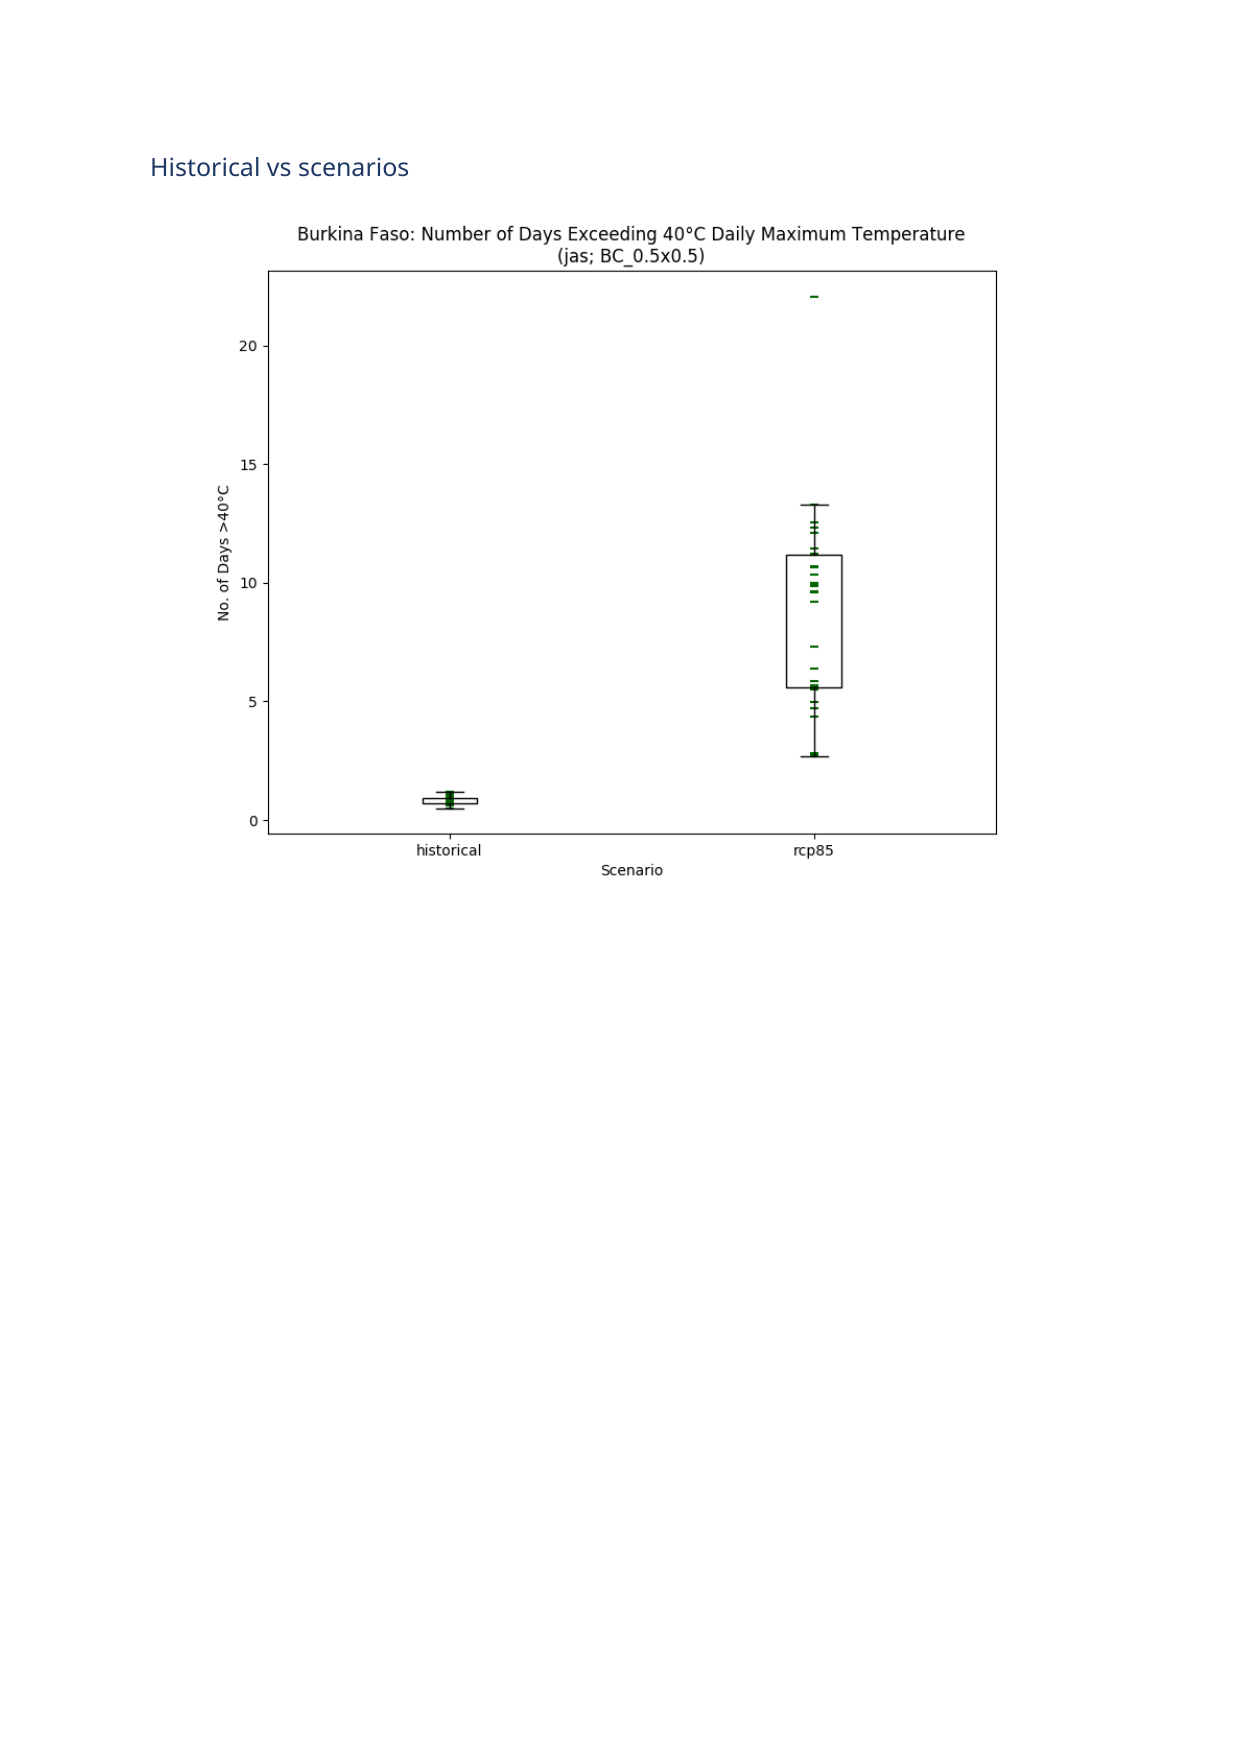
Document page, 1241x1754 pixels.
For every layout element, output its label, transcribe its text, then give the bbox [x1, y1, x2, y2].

subtitle Historical vs scenarios [150, 150, 1090, 184]
picture [150, 184, 1090, 914]
